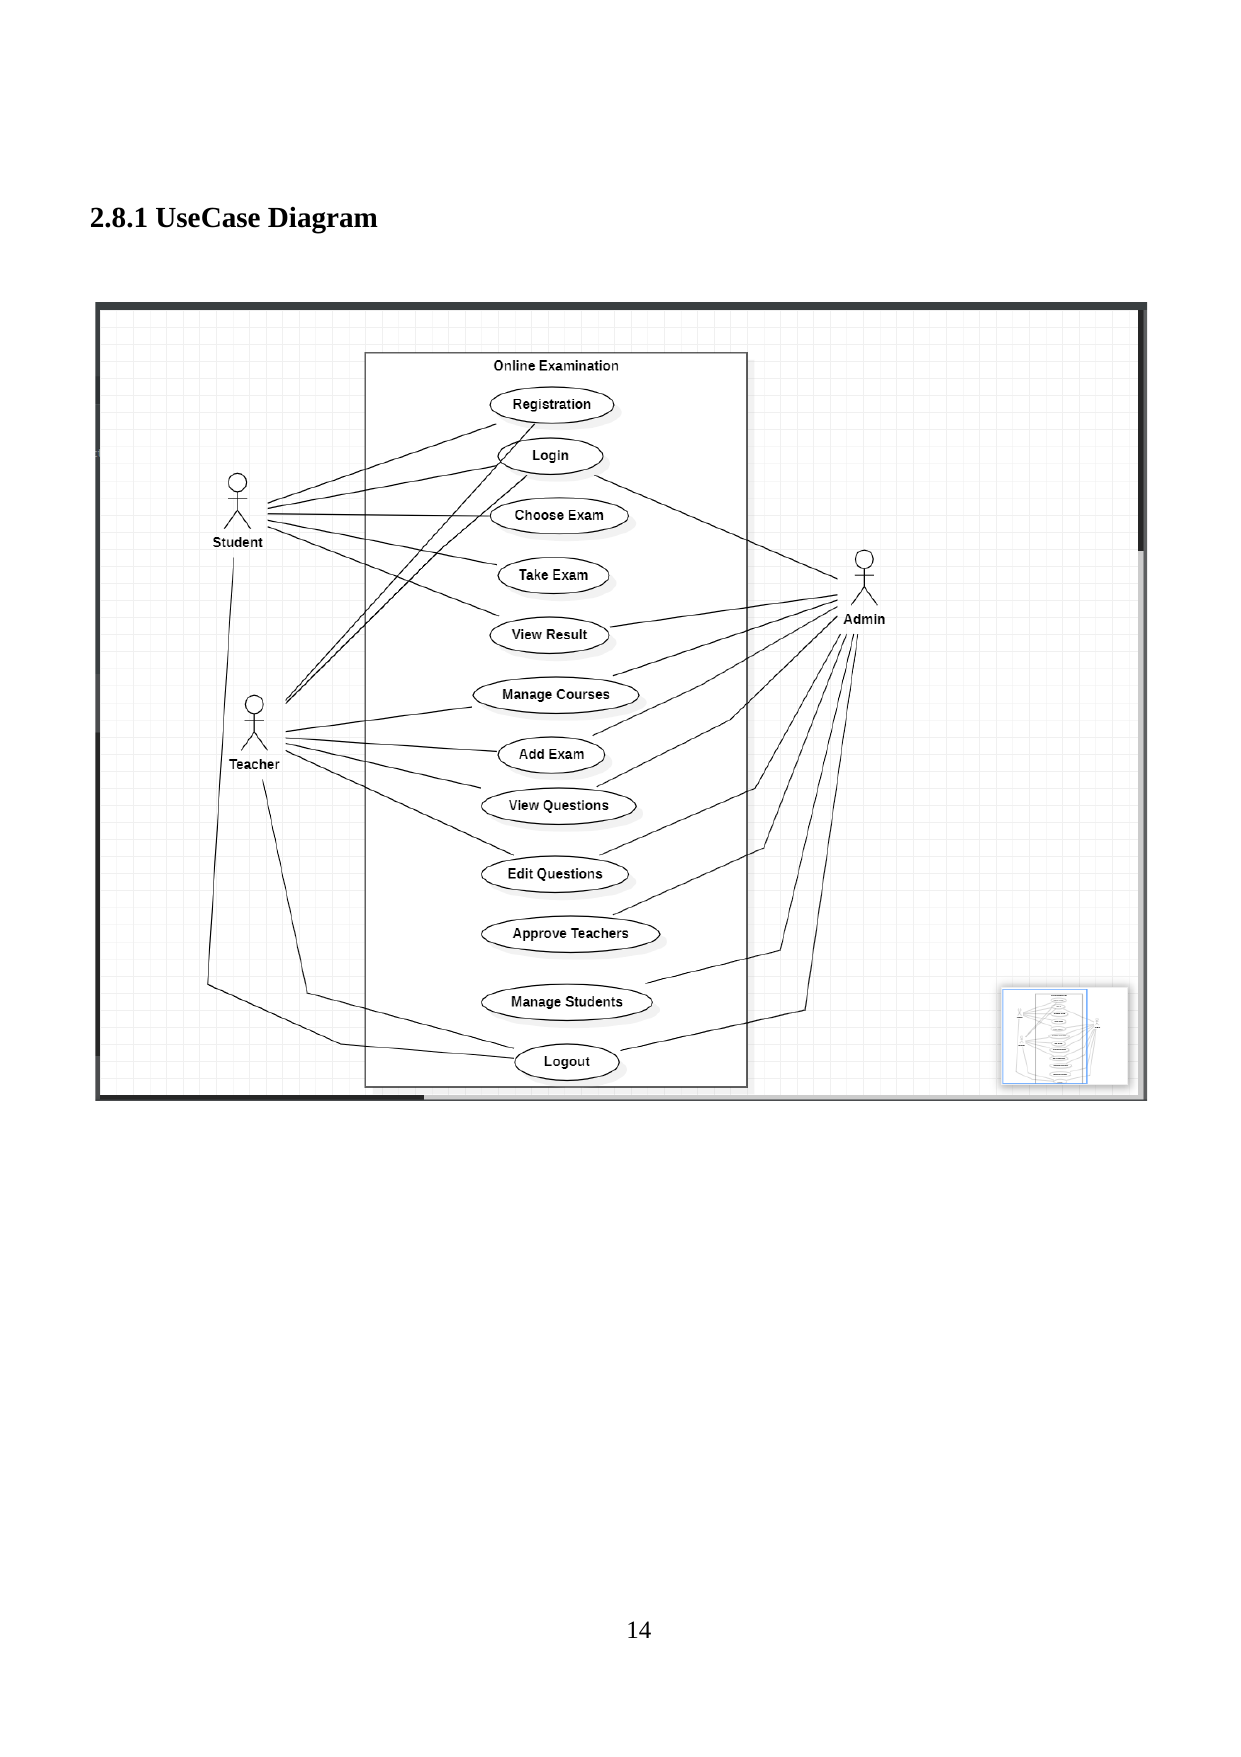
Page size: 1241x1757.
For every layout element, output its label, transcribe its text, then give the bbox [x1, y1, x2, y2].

text 2.8.1 UseCase Diagram [89, 201, 1240, 234]
picture [95, 302, 1148, 1101]
